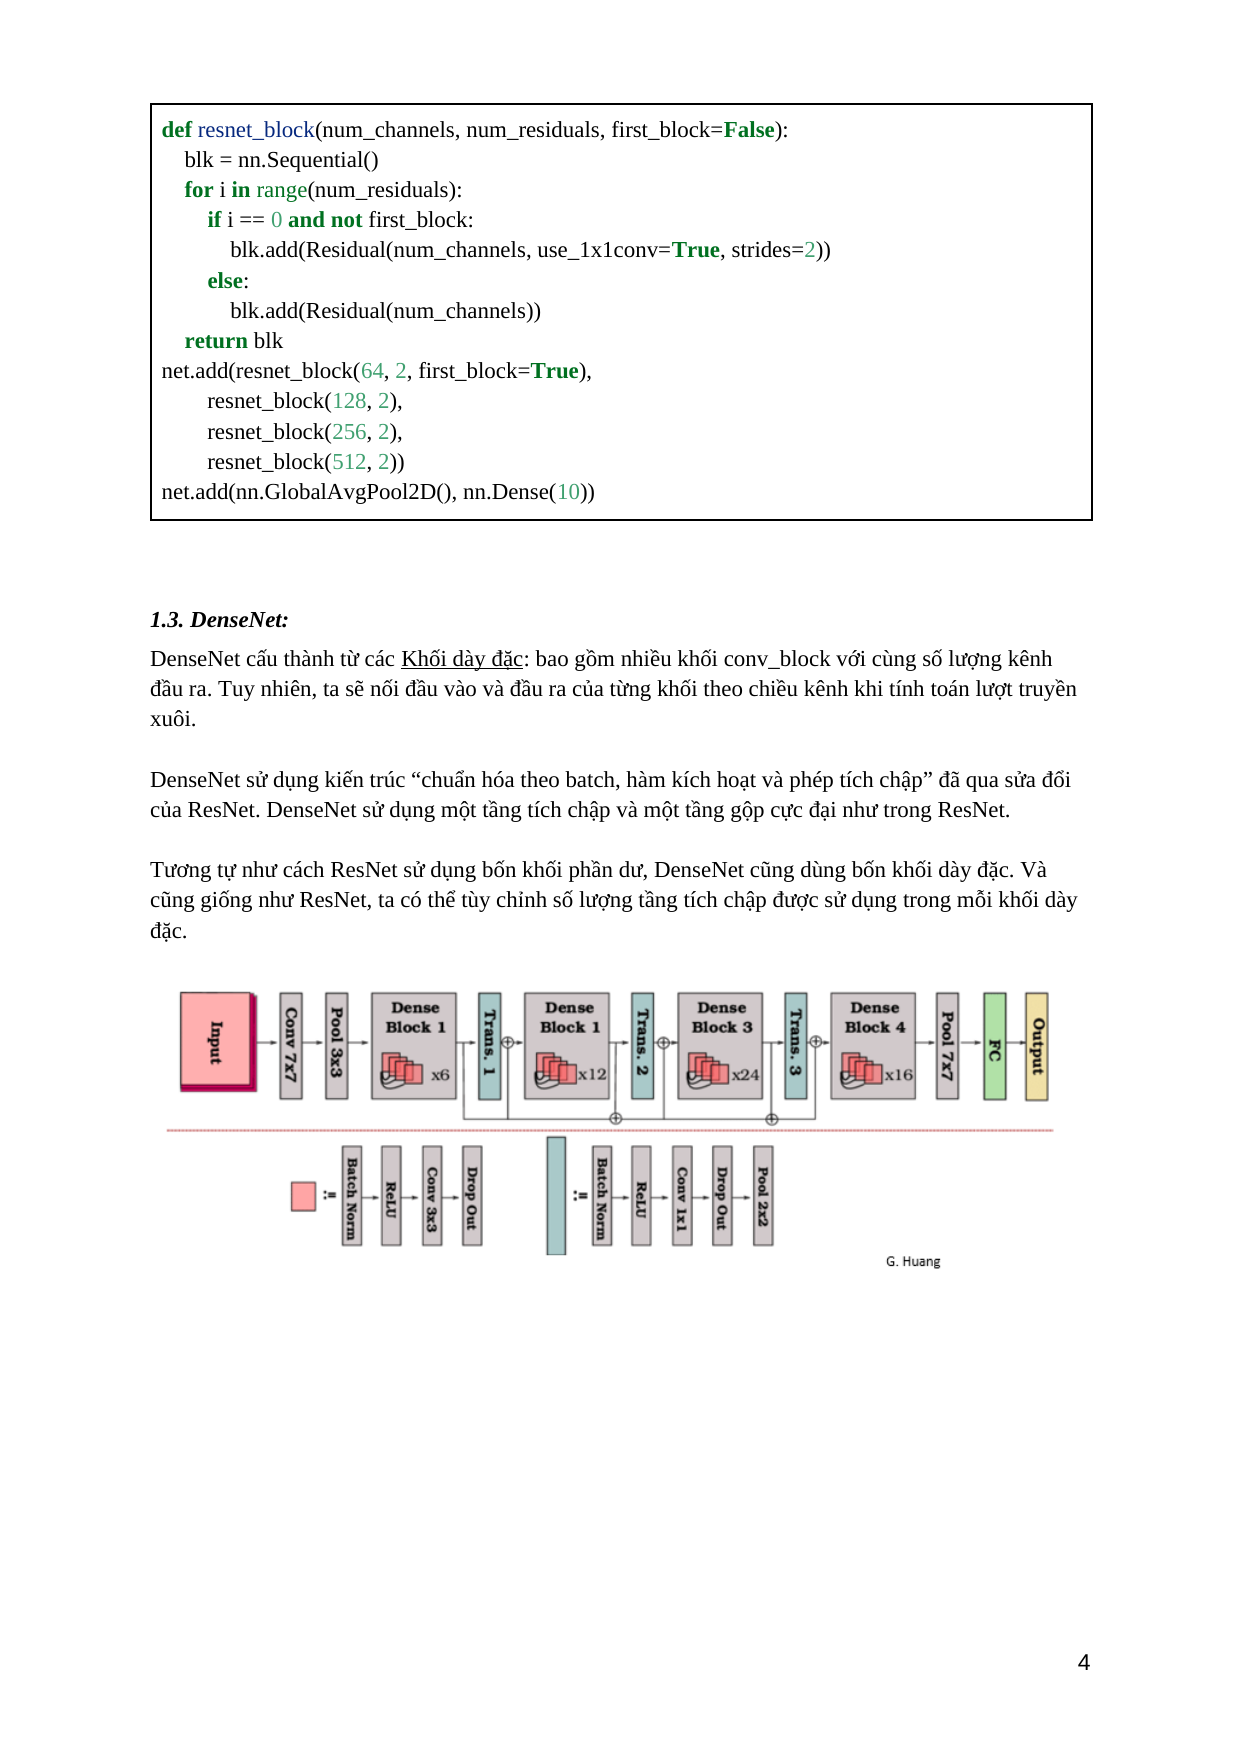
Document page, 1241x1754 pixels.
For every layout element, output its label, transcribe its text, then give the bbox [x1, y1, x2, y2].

text Tương tự như cách ResNet sử dụng bốn khối phần dư, DenseNet cũng dùng bốn khối dày đặc. Và cũng giống như ResNet, ta có thể tùy chỉnh số lượng tầng tích chập được sử dụng trong mỗi khối dày đặc. [150, 856, 1090, 943]
table_header def resnet_block(num_channels, num_residuals, first_block=False): blk = nn.Sequential() for i in range(num_residuals): if i == 0 and not first_block: blk.add(Residual(num_channels, use_1x1conv=True, strides=2)) else: blk.add(Residual(num_channels)) return blk net.add(resnet_block(64, 2, first_block=True), resnet_block(128, 2), resnet_block(256, 2), resnet_block(512, 2)) net.add(nn.GlobalAvgPool2D(), nn.Dense(10)) [152, 105, 1091, 519]
subtitle 1.3. DenseNet: [150, 606, 1090, 633]
picture [150, 946, 1091, 1335]
text DenseNet cấu thành từ các Khối dày đặc: bao gồm nhiều khối conv_block với cùng số lượng kênh đầu ra. Tuy nhiên, ta sẽ nối đầu vào và đầu ra của từng khối theo chiều kênh khi tính toán lượt truyền xuôi. [150, 645, 1090, 732]
text DenseNet sử dụng kiến trúc “chuẩn hóa theo batch, hàm kích hoạt và phép tích chập” đã qua sửa đổi của ResNet. DenseNet sử dụng một tầng tích chập và một tầng gộp cực đại như trong ResNet. [150, 766, 1090, 822]
